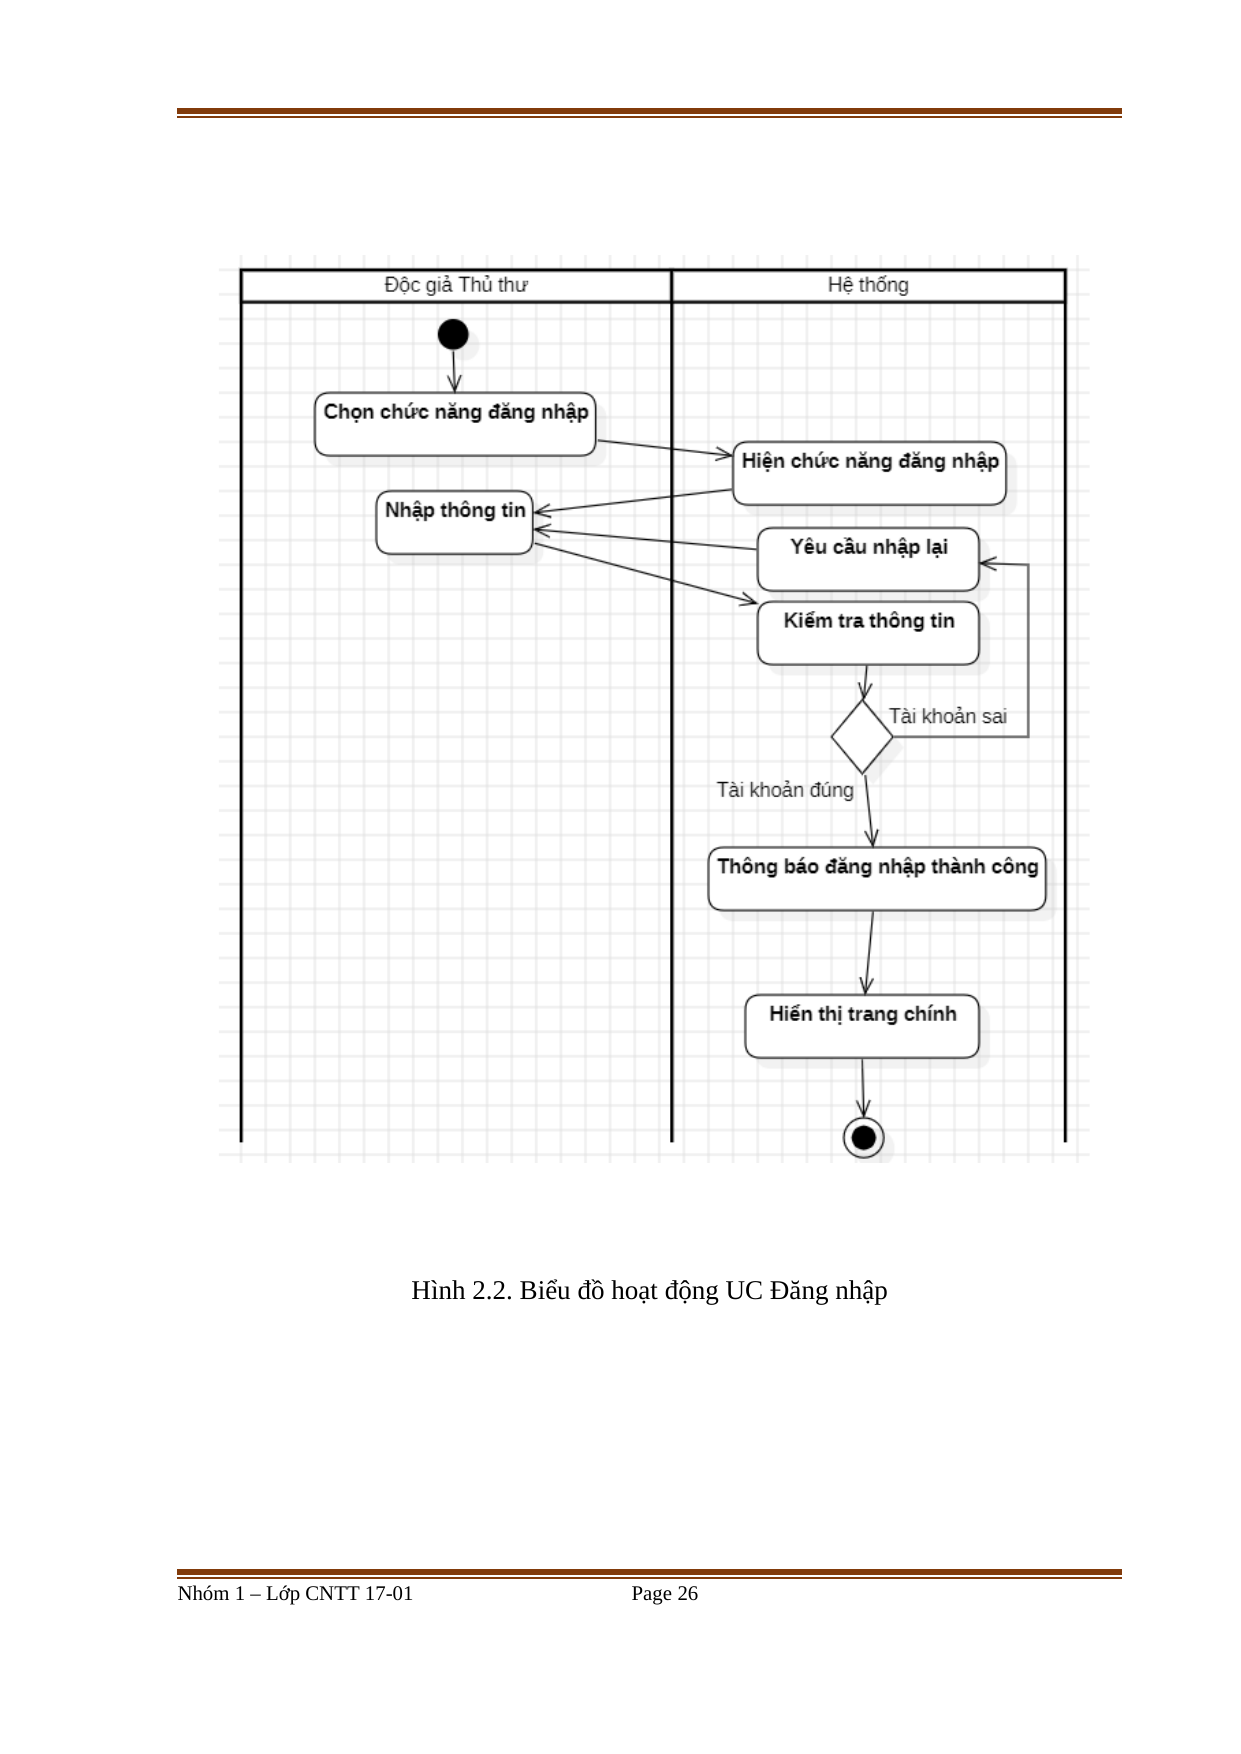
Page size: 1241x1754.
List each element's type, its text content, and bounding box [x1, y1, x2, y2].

picture [218, 255, 1090, 1163]
text Hình 2.2. Biểu đồ hoạt động UC Đăng nhập [177, 1274, 1122, 1305]
